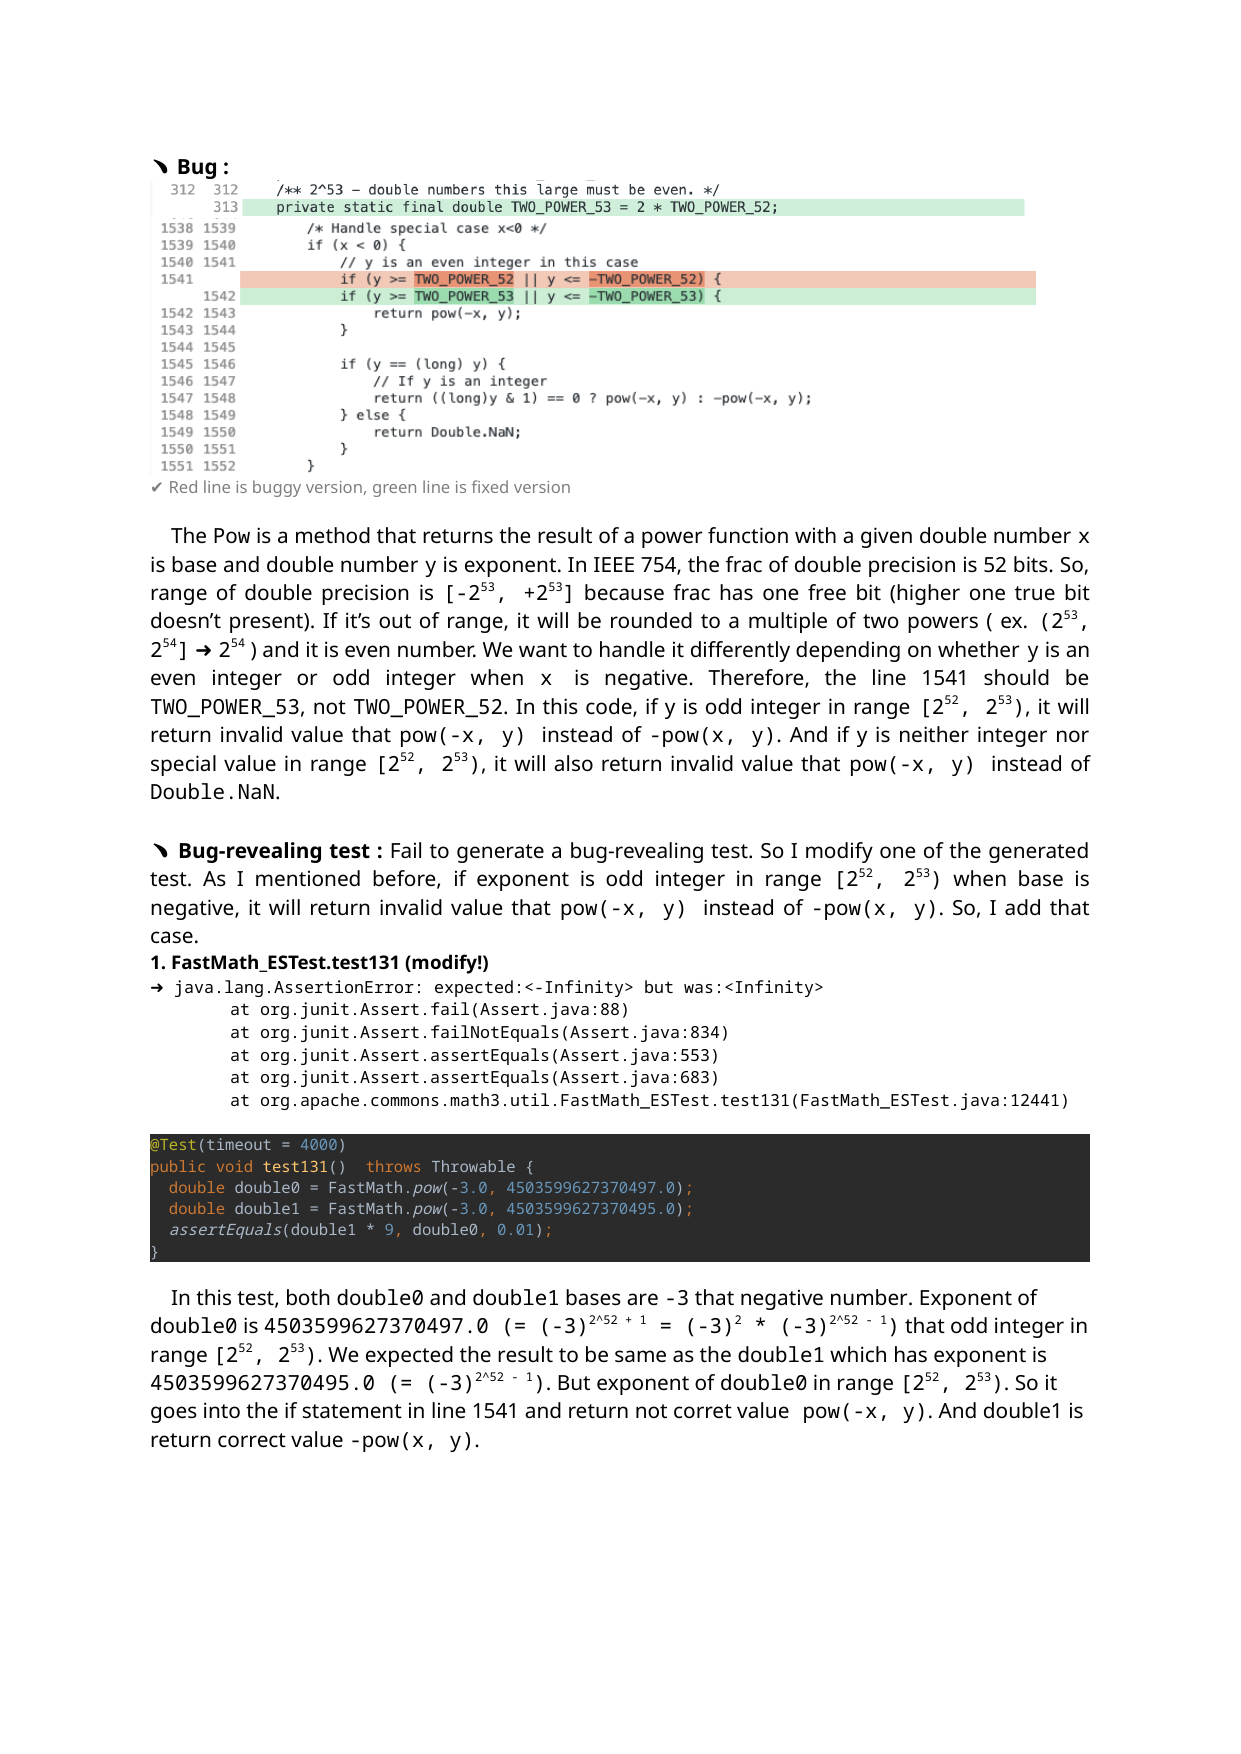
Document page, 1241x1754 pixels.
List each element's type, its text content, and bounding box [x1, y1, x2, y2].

text ﹅ Bug-revealing test : Fail to generate a bug-revealing test. So I modify one of the generated test. As I mentioned before, if exponent is odd integer in range [252, 253) when base is negative, it will return invalid value that pow(-x, y) instead of -pow(x, y). So, I add that case. [150, 834, 1090, 950]
text ﹅ Bug : [150, 150, 1090, 180]
text at org.junit.Assert.assertEquals(Assert.java:683) [150, 1066, 1090, 1089]
text The Pow is a method that returns the result of a power function with a given double number x is base and double number y is exponent. In IEEE 754, the frac of double precision is 52 bits. So, range of double precision is [-253, +253] because frac has one free bit (higher one true bit doesn’t present). If it’s out of range, it will be rounded to a multiple of two powers ( ex. (253, 254] ➜ 254 ) and it is even number. We want to handle it differently depending on whether y is an even integer or odd integer when x is negative. Therefore, the line 1541 should be TWO_POWER_53, not TWO_POWER_52. In this code, if y is odd integer in range [252, 253), it will return invalid value that pow(-x, y) instead of -pow(x, y). And if y is neither integer nor special value in range [252, 253), it will also return invalid value that pow(-x, y) instead of Double.NaN. [150, 521, 1090, 806]
text at org.junit.Assert.fail(Assert.java:88) [150, 998, 1090, 1021]
text 1. FastMath_ESTest.test131 (modify!) [150, 950, 1090, 975]
text ✔︎ Red line is buggy version, green line is fixed version [150, 476, 1090, 498]
picture [150, 180, 1036, 476]
text ➜ java.lang.AssertionError: expected:<-Infinity> but was:<Infinity> [150, 975, 1090, 998]
text @Test(timeout = 4000) public void test131() throws Throwable { double double0 = FastMath.pow(-3.0, 4503599627370497.0); double double1 = FastMath.pow(-3.0, 4503599627370495.0); assertEquals(double1 * 9, double0, 0.01); } [150, 1134, 1090, 1262]
text at org.junit.Assert.failNotEquals(Assert.java:834) [150, 1021, 1090, 1043]
text at org.junit.Assert.assertEquals(Assert.java:553) [150, 1043, 1090, 1066]
text at org.apache.commons.math3.util.FastMath_ESTest.test131(FastMath_ESTest.java:12441) [150, 1089, 1090, 1111]
text In this test, both double0 and double1 bases are -3 that negative number. Exponent of double0 is 4503599627370497.0 (= (-3)2^52 + 1 = (-3)2 * (-3)2^52 - 1) that odd integer in range [252, 253). We expected the result to be same as the double1 which has exponent is 4503599627370495.0 (= (-3)2^52 - 1). But exponent of double0 in range [252, 253). So it goes into the if statement in line 1541 and return not corret value pow(-x, y). And double1 is return correct value -pow(x, y). [150, 1283, 1090, 1453]
